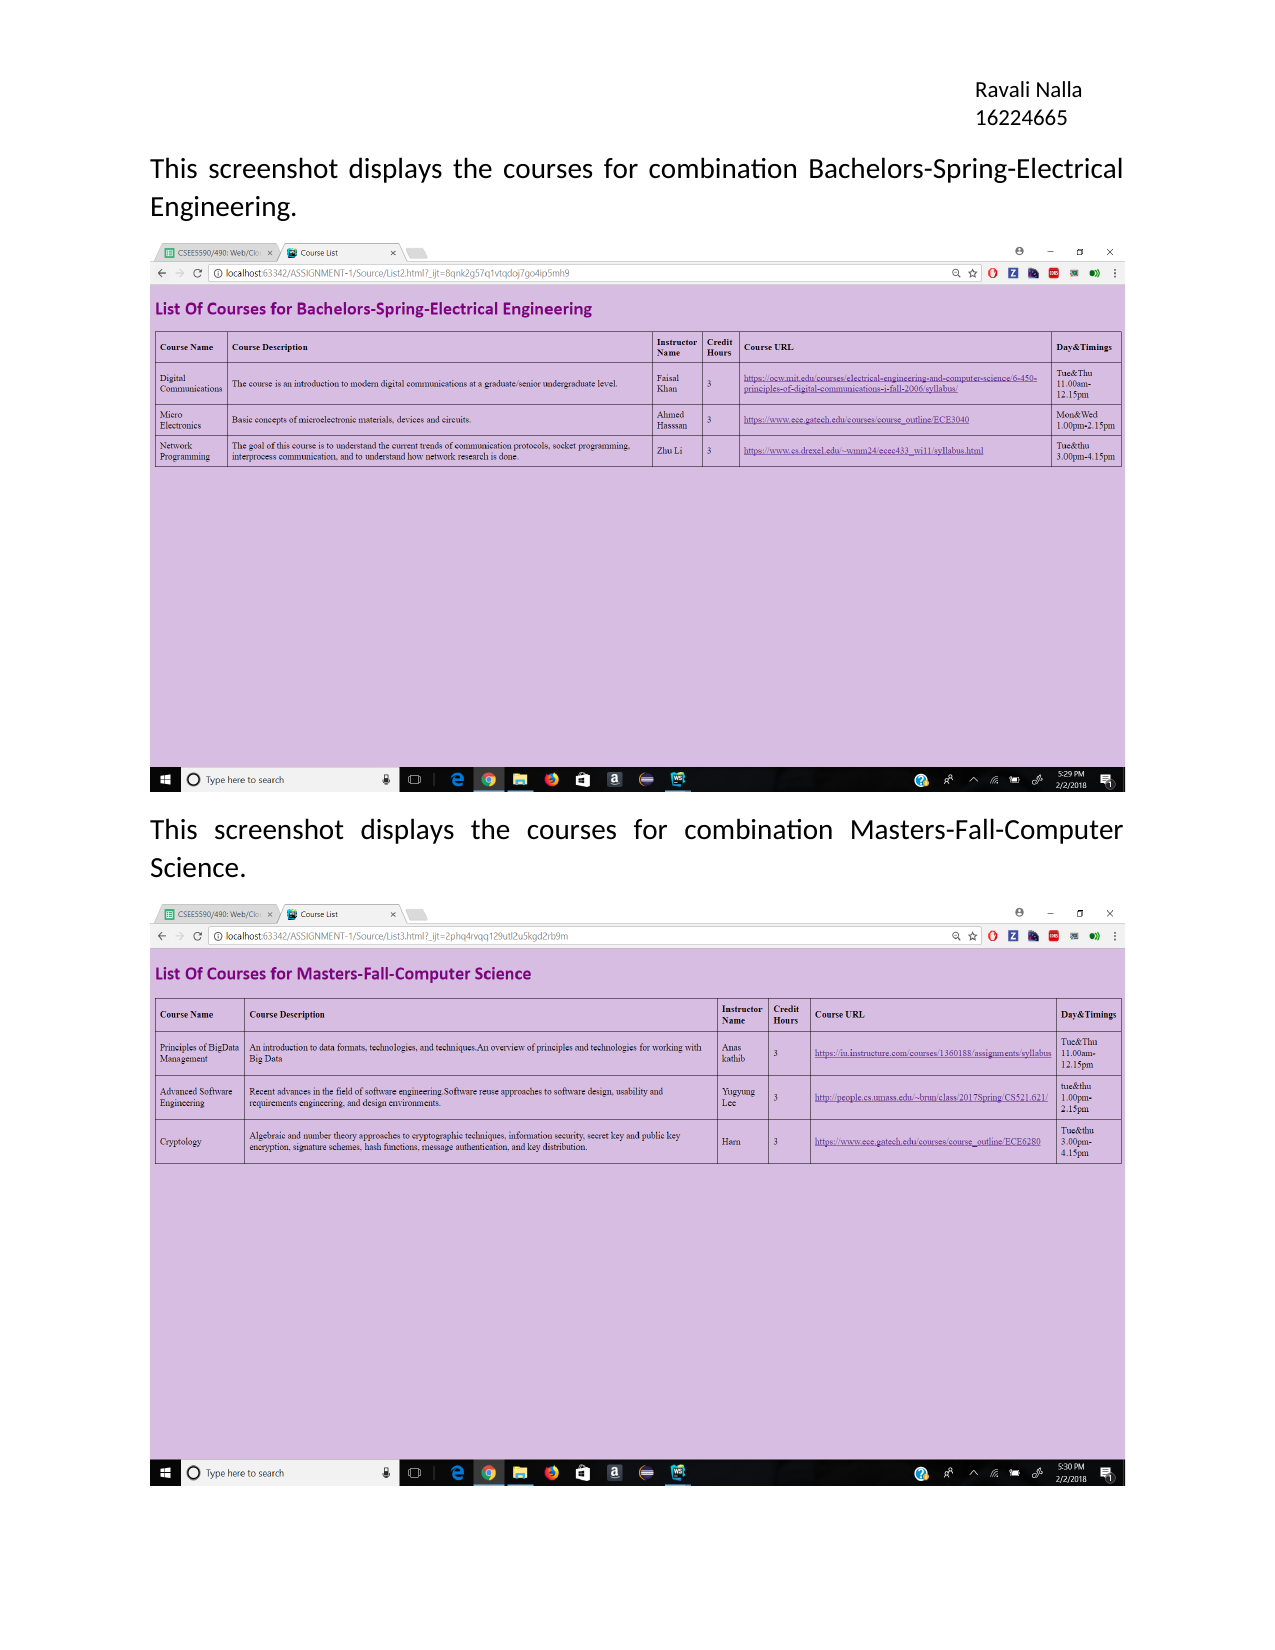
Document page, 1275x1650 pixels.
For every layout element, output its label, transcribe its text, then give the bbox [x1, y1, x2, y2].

picture [150, 243, 1125, 792]
text This screenshot displays the courses for combination Bachelors-Spring-Electrical Engineering. [150, 150, 1125, 224]
text This screenshot displays the courses for combination Masters-Fall-Computer Science. [150, 811, 1125, 885]
picture [150, 904, 1125, 1486]
